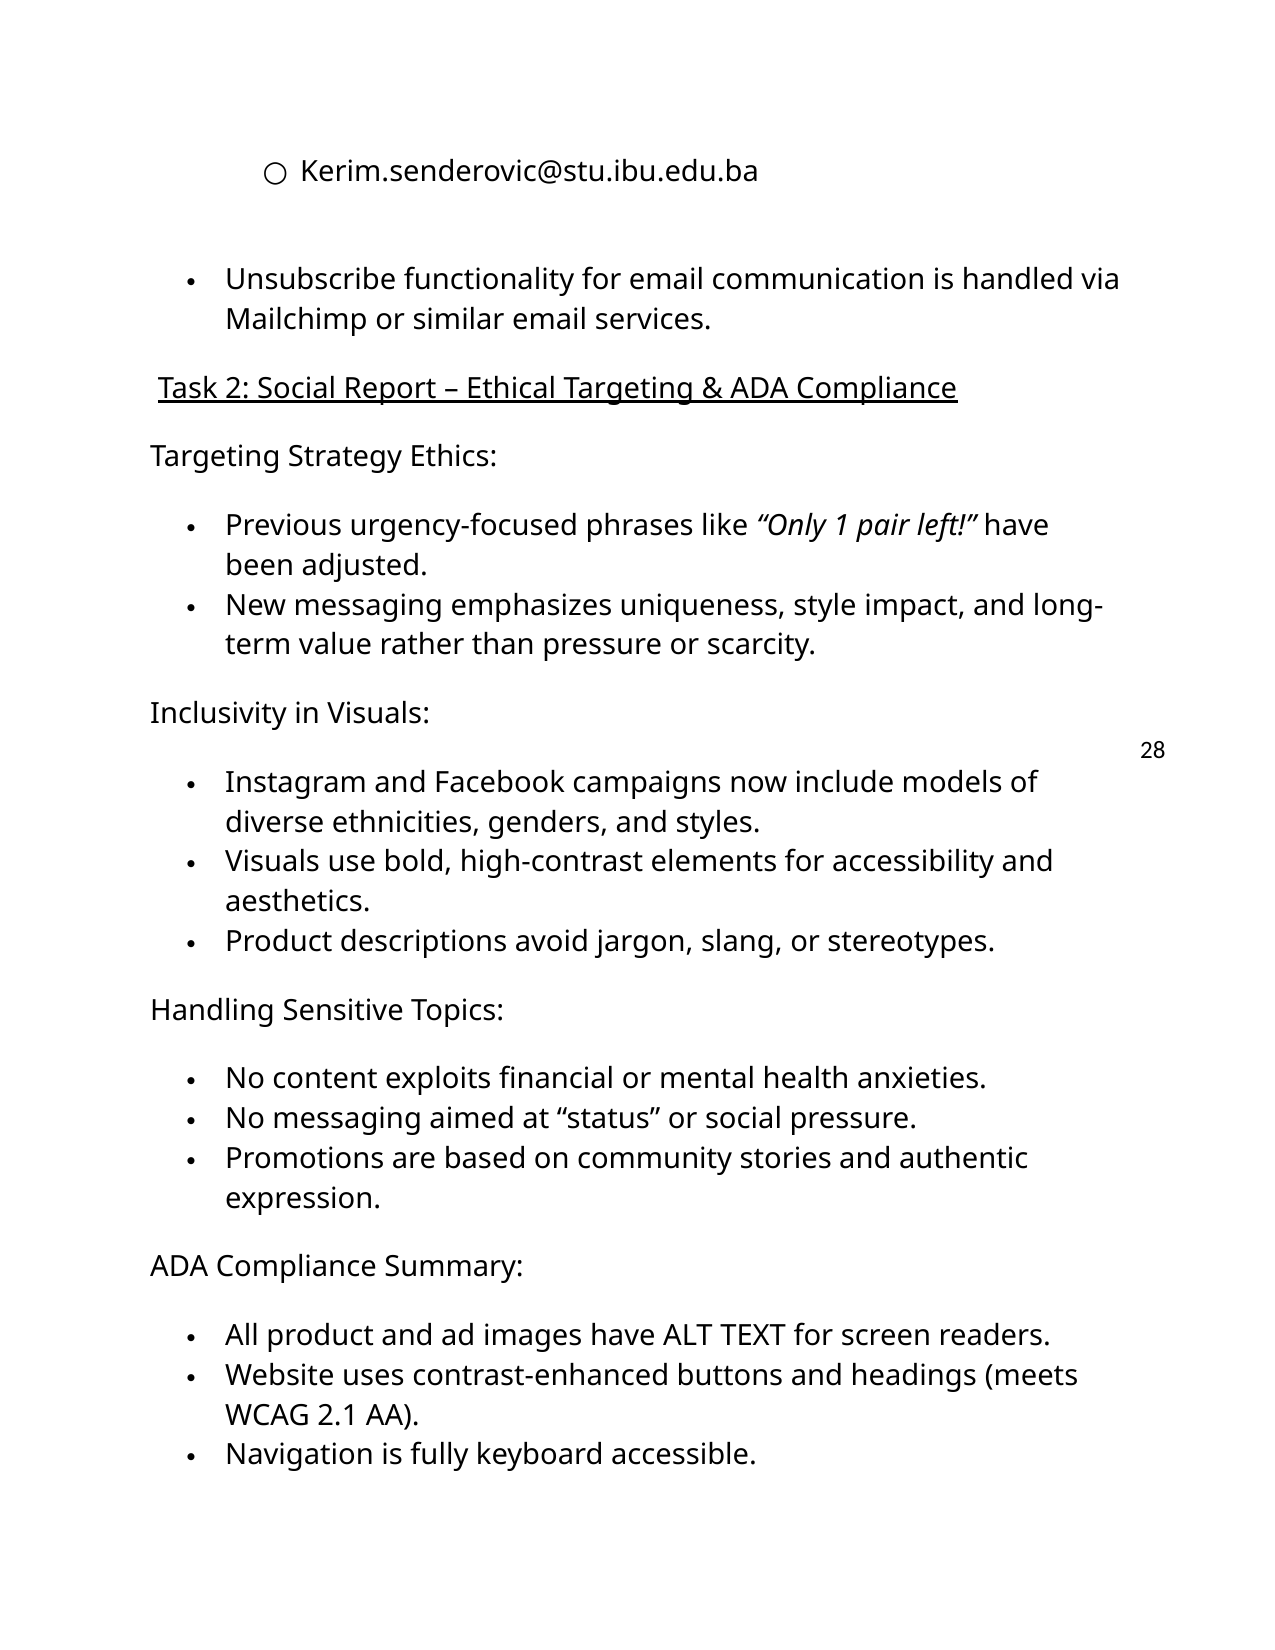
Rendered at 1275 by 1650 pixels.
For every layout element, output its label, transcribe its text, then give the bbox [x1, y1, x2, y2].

text Handling Sensitive Topics: [150, 989, 1125, 1029]
list Navigation is fully keyboard accessible. [187, 1434, 1125, 1473]
list No content exploits financial or mental health anxieties. [187, 1058, 1125, 1097]
list No messaging aimed at “status” or social pressure. [187, 1097, 1125, 1137]
list Promotions are based on community stories and authentic expression. [187, 1137, 1125, 1217]
list Kerim.senderovic@stu.ibu.edu.ba [262, 150, 1125, 225]
text Targeting Strategy Ethics: [150, 436, 1125, 475]
list All product and ad images have ALT TEXT for screen readers. [187, 1314, 1125, 1354]
text Task 2: Social Report – Ethical Targeting & ADA Compliance [150, 367, 1125, 407]
text Inclusivity in Visuals: [150, 692, 1125, 732]
list Product descriptions avoid jargon, slang, or stereotypes. [187, 920, 1125, 960]
text ADA Compliance Summary: [150, 1246, 1125, 1285]
list Previous urgency-focused phrases like “Only 1 pair left!” have been adjusted. [187, 504, 1125, 584]
list Unsubscribe functionality for email communication is handled via Mailchimp or similar email services. [187, 258, 1125, 338]
list Visuals use bold, high-contrast elements for accessibility and aesthetics. [187, 841, 1125, 920]
list New messaging emphasizes uniqueness, style impact, and long-term value rather than pressure or scarcity. [187, 584, 1125, 663]
list Website uses contrast-enhanced buttons and headings (meets WCAG 2.1 AA). [187, 1354, 1125, 1434]
list Instagram and Facebook campaigns now include models of diverse ethnicities, genders, and styles. [187, 761, 1125, 841]
